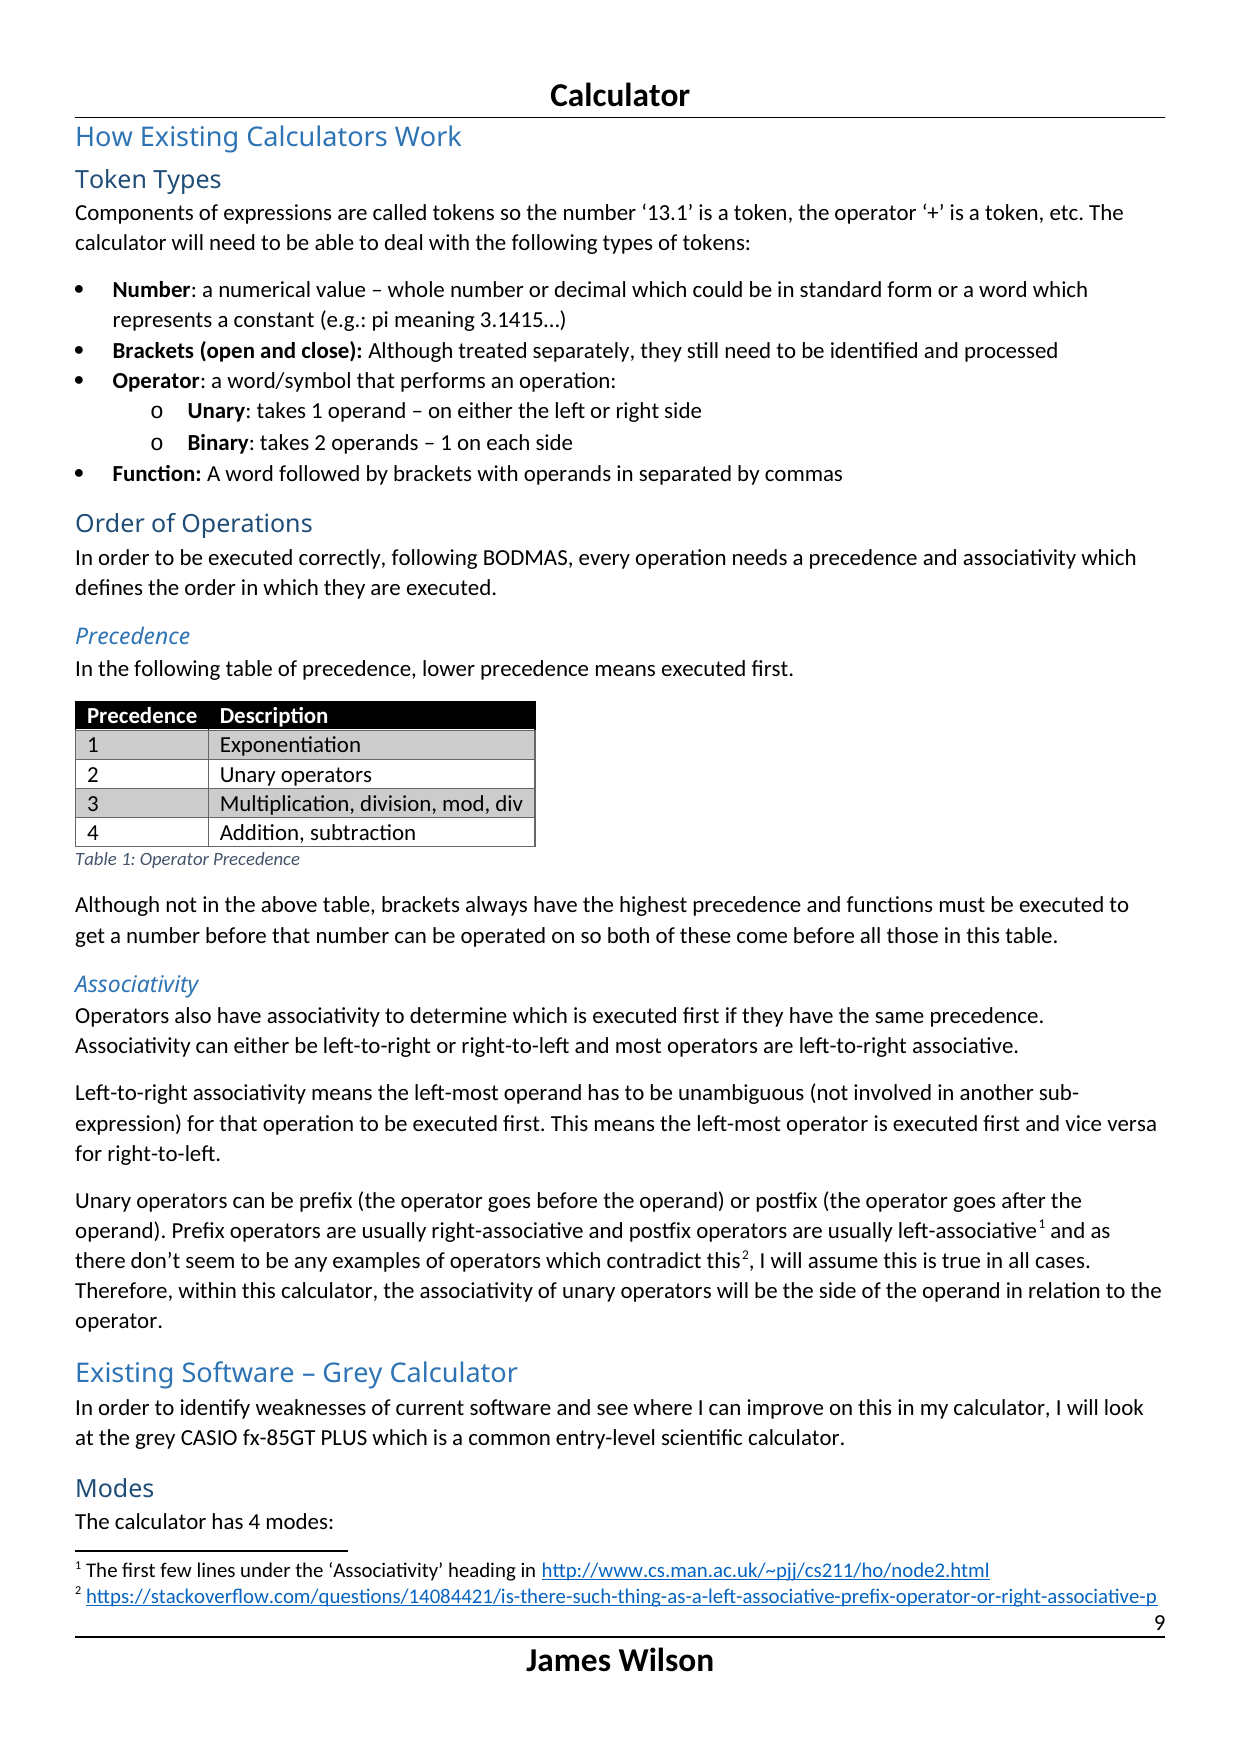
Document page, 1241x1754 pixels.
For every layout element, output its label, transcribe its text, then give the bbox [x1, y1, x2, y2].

subtitle Existing Software – Grey Calculator [75, 1353, 1165, 1390]
text Components of expressions are called tokens so the number ‘13.1’ is a token, the operator ‘+’ is a token, etc. The calculator will need to be able to deal with the following types of tokens: [75, 198, 1165, 257]
text Table 1: Operator Precedence [75, 847, 1165, 870]
subtitle How Existing Calculators Work [75, 118, 1165, 154]
text In the following table of precedence, lower precedence means executed first. [75, 654, 1165, 682]
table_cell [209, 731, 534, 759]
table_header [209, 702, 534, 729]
subtitle Precedence [75, 620, 1165, 651]
subtitle Token Types [75, 162, 1165, 196]
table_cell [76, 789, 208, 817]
text In order to be executed correctly, following BODMAS, every operation needs a precedence and associativity which defines the order in which they are executed. [75, 543, 1165, 601]
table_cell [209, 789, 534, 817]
subtitle Order of Operations [75, 506, 1165, 540]
subtitle Associativity [75, 968, 1165, 999]
subtitle Modes [75, 1470, 1165, 1504]
text Unary operators can be prefix (the operator goes before the operand) or postfix (the operator goes after the operand). Prefix operators are usually right-associative and postfix operators are usually left-associative and as there don’t seem to be any examples of operators which contradict this, I will assume this is true in all cases. Therefore, within this calculator, the associativity of unary operators will be the side of the operand in relation to the operator. [75, 1186, 1165, 1335]
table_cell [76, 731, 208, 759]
list Function: A word followed by brackets with operands in separated by commas [75, 459, 1165, 487]
text The calculator has 4 modes: [75, 1507, 1165, 1535]
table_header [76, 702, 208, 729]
text Although not in the above table, brackets always have the highest precedence and functions must be executed to get a number before that number can be operated on so both of these come before all those in this table. [75, 891, 1165, 949]
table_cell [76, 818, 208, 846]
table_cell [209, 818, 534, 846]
text In order to identify weaknesses of current software and see where I can improve on this in my calculator, I will look at the grey CASIO fx-85GT PLUS which is a common entry-level scientific calculator. [75, 1393, 1165, 1452]
text Operators also have associativity to determine which is executed first if they have the same precedence. Associativity can either be left-to-right or right-to-left and most operators are left-to-right associative. [75, 1001, 1165, 1060]
list Binary: takes 2 operands – 1 on each side [150, 428, 1165, 457]
list Unary: takes 1 operand – on either the left or right side [150, 396, 1165, 425]
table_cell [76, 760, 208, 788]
list Brackets (open and close): Although treated separately, they still need to be identified and processed [75, 336, 1165, 364]
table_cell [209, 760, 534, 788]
list Operator: a word/symbol that performs an operation: [75, 366, 1165, 394]
text Left-to-right associativity means the left-most operand has to be unambiguous (not involved in another sub-expression) for that operation to be executed first. This means the left-most operator is executed first and vice versa for right-to-left. [75, 1078, 1165, 1167]
list Number: a numerical value – whole number or decimal which could be in standard form or a word which represents a constant (e.g.: pi meaning 3.1415…) [75, 275, 1165, 334]
